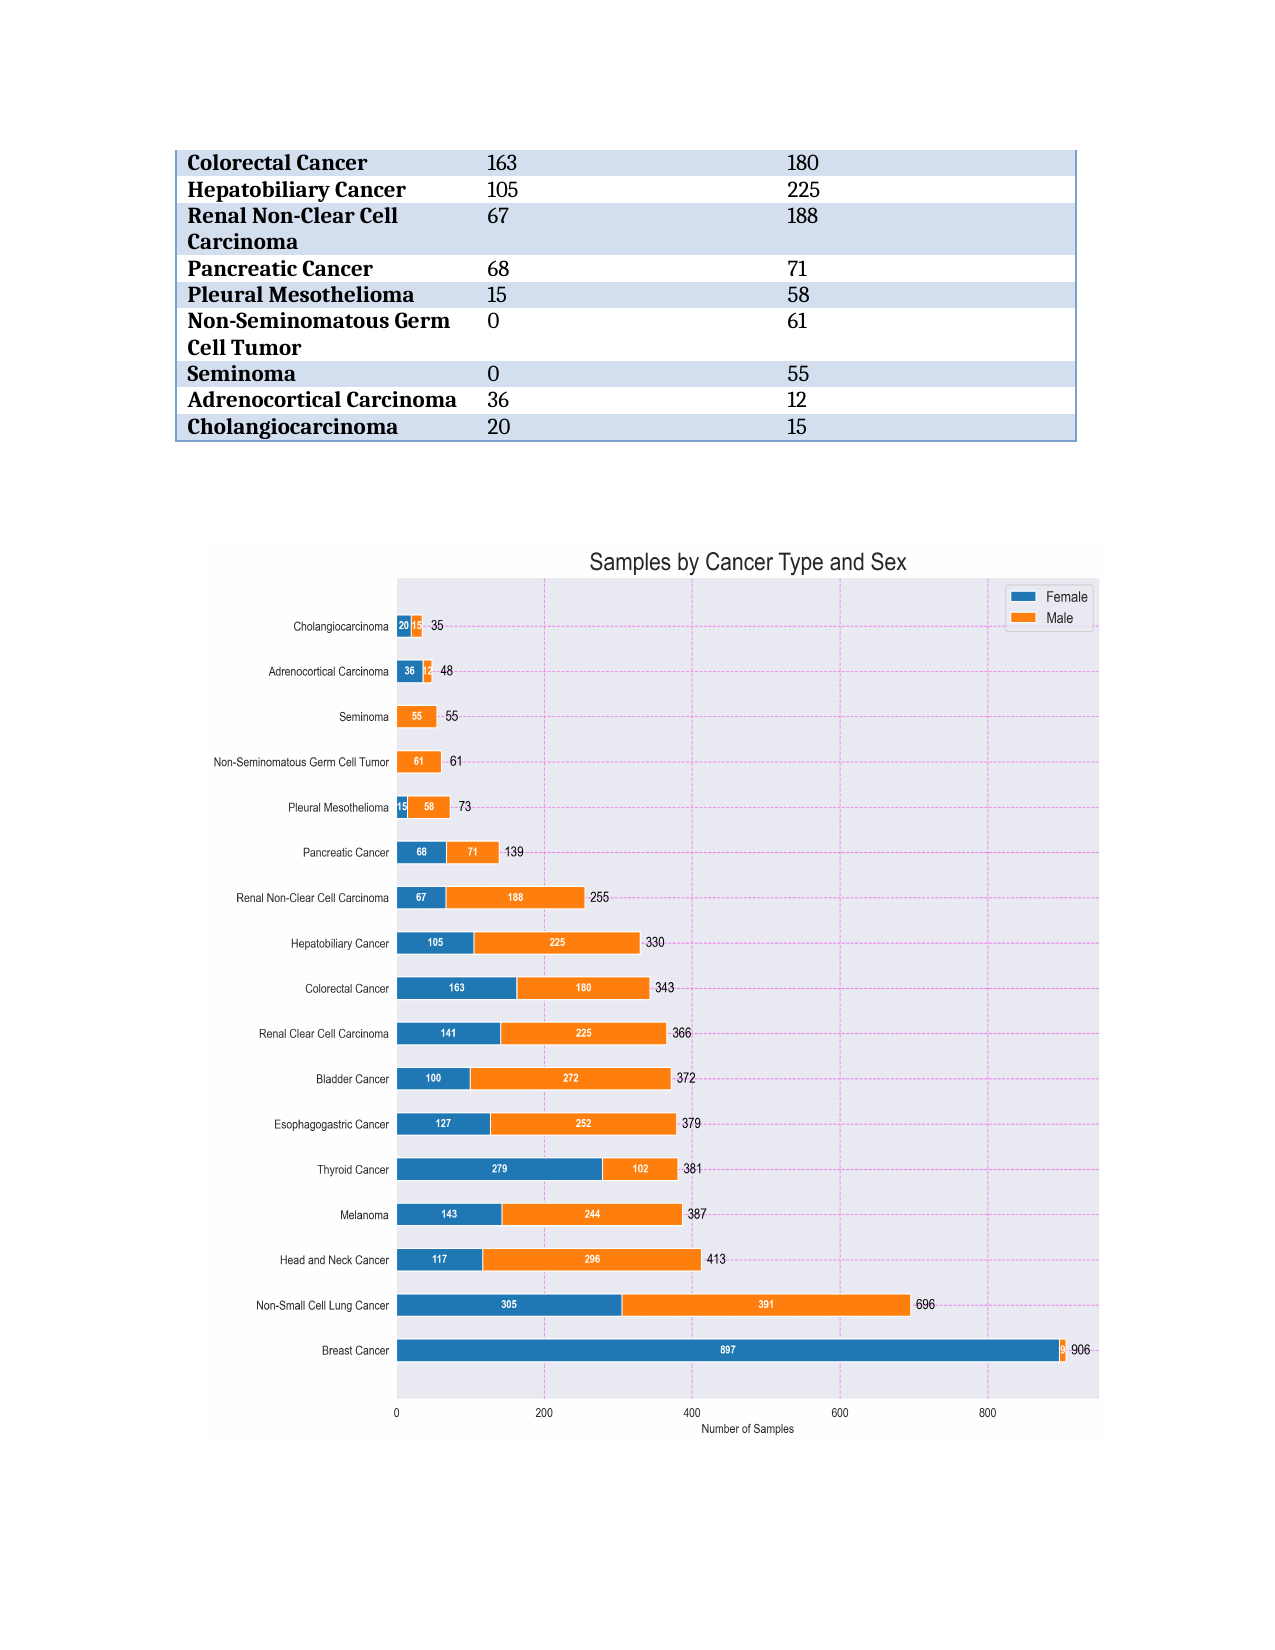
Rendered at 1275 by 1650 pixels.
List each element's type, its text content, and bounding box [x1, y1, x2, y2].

table_cell 15 [476, 282, 776, 308]
table_cell Non-Seminomatous Germ Cell Tumor [177, 308, 476, 361]
table_cell 36 [476, 387, 776, 413]
table_cell Seminoma [177, 361, 476, 387]
table_cell 0 [476, 308, 776, 361]
table_cell 163 [476, 150, 776, 176]
table_cell 105 [476, 176, 776, 203]
table_cell 15 [776, 414, 1075, 440]
table_cell 61 [776, 308, 1075, 361]
table_cell 55 [776, 361, 1075, 387]
table_cell Renal Non-Clear Cell Carcinoma [177, 203, 476, 255]
table_cell Colorectal Cancer [177, 150, 476, 176]
table_cell 58 [776, 282, 1075, 308]
table_cell 188 [776, 203, 1075, 255]
table_cell 68 [476, 255, 776, 282]
table_cell 0 [476, 361, 776, 387]
table_cell 20 [476, 414, 776, 440]
table_cell Adrenocortical Carcinoma [177, 387, 476, 413]
table_cell 180 [776, 150, 1075, 176]
table_cell 71 [776, 255, 1075, 282]
table_cell Pleural Mesothelioma [177, 282, 476, 308]
table_cell 225 [776, 176, 1075, 203]
table_cell 67 [476, 203, 776, 255]
picture [206, 544, 1107, 1444]
table_cell Hepatobiliary Cancer [177, 176, 476, 203]
table_cell 12 [776, 387, 1075, 413]
table_cell Cholangiocarcinoma [177, 414, 476, 440]
table_cell Pancreatic Cancer [177, 255, 476, 282]
